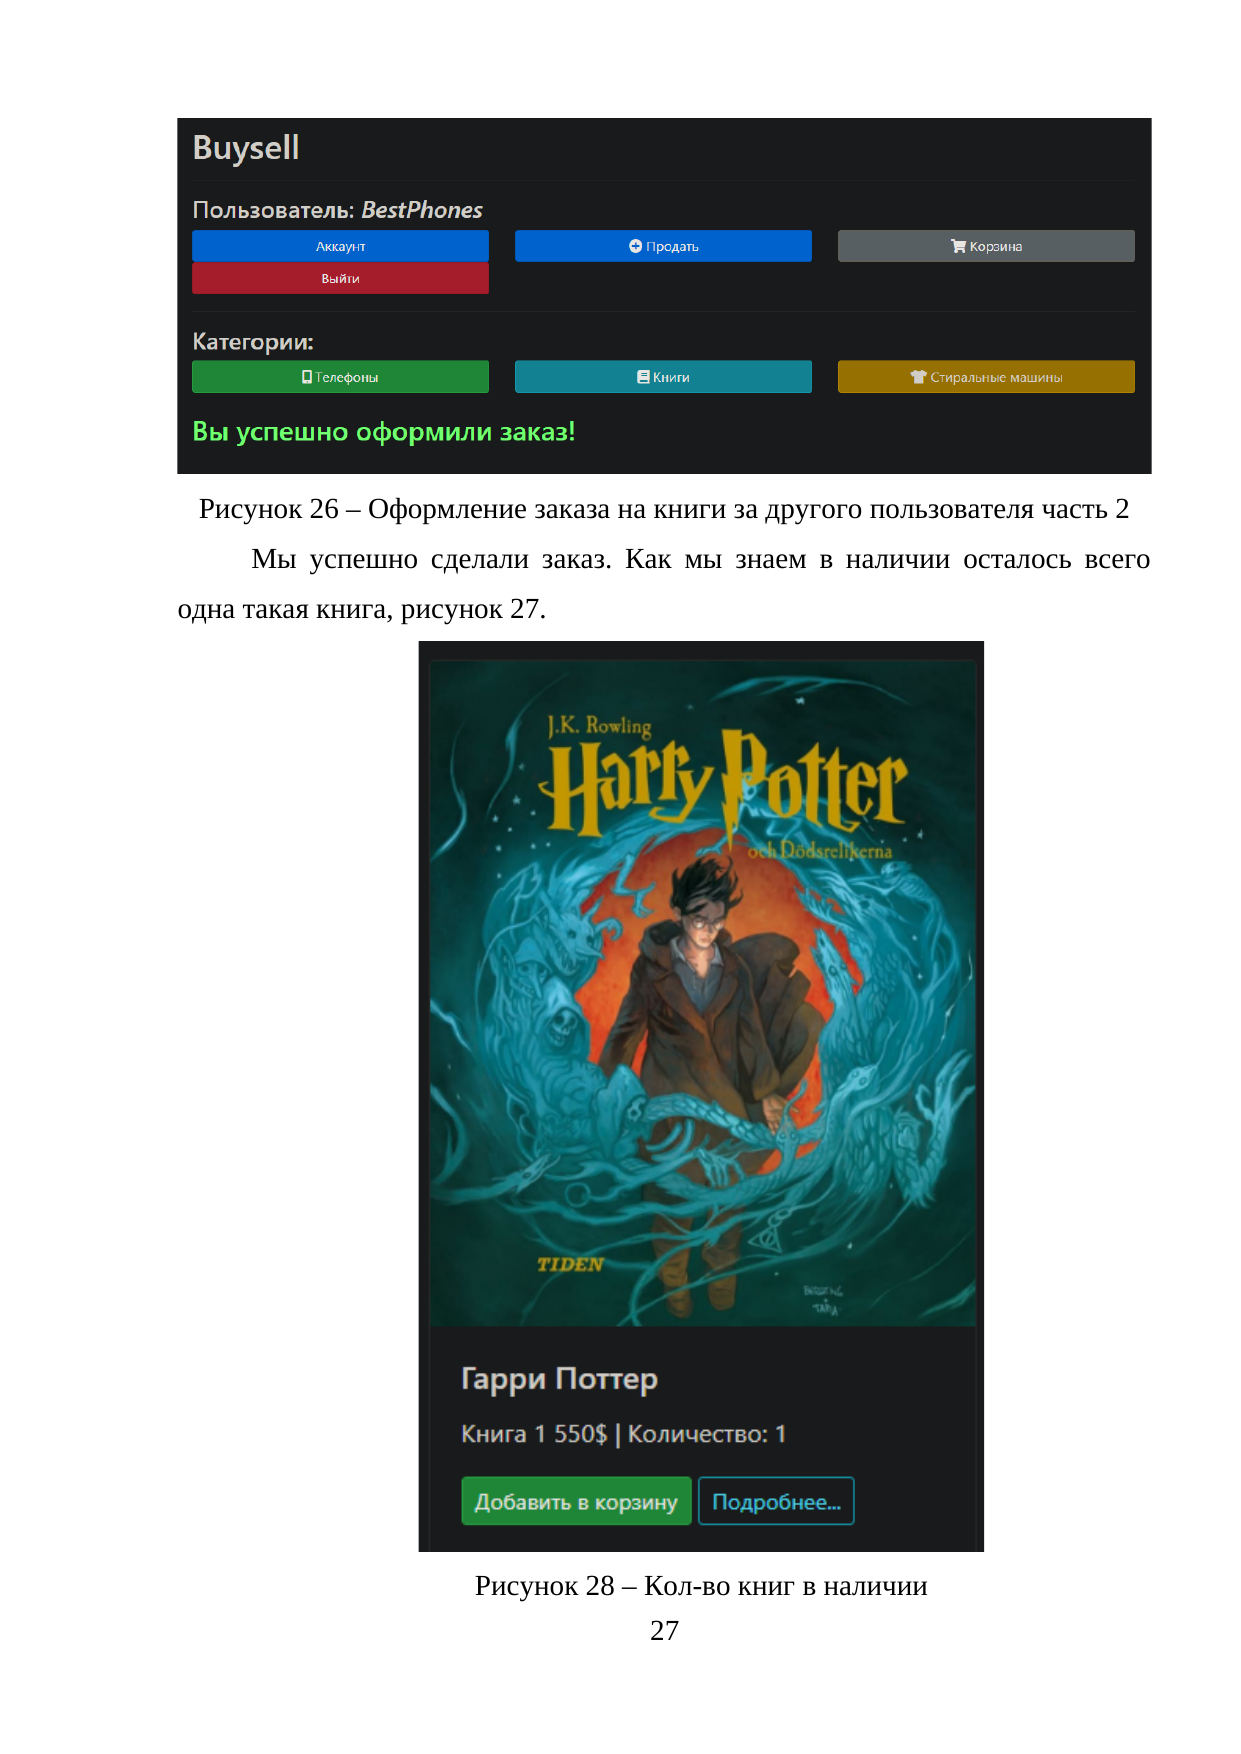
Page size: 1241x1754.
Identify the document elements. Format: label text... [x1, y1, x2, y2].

picture [177, 118, 1152, 474]
text Рисунок 28 – Кол-во книг в наличии [177, 1568, 1152, 1602]
text Рисунок 26 – Оформление заказа на книги за другого пользователя часть 2 [177, 491, 1152, 524]
text Мы успешно сделали заказ. Как мы знаем в наличии осталось всего одна такая книга, рисунок 27. [177, 541, 1152, 625]
picture [418, 641, 985, 1552]
